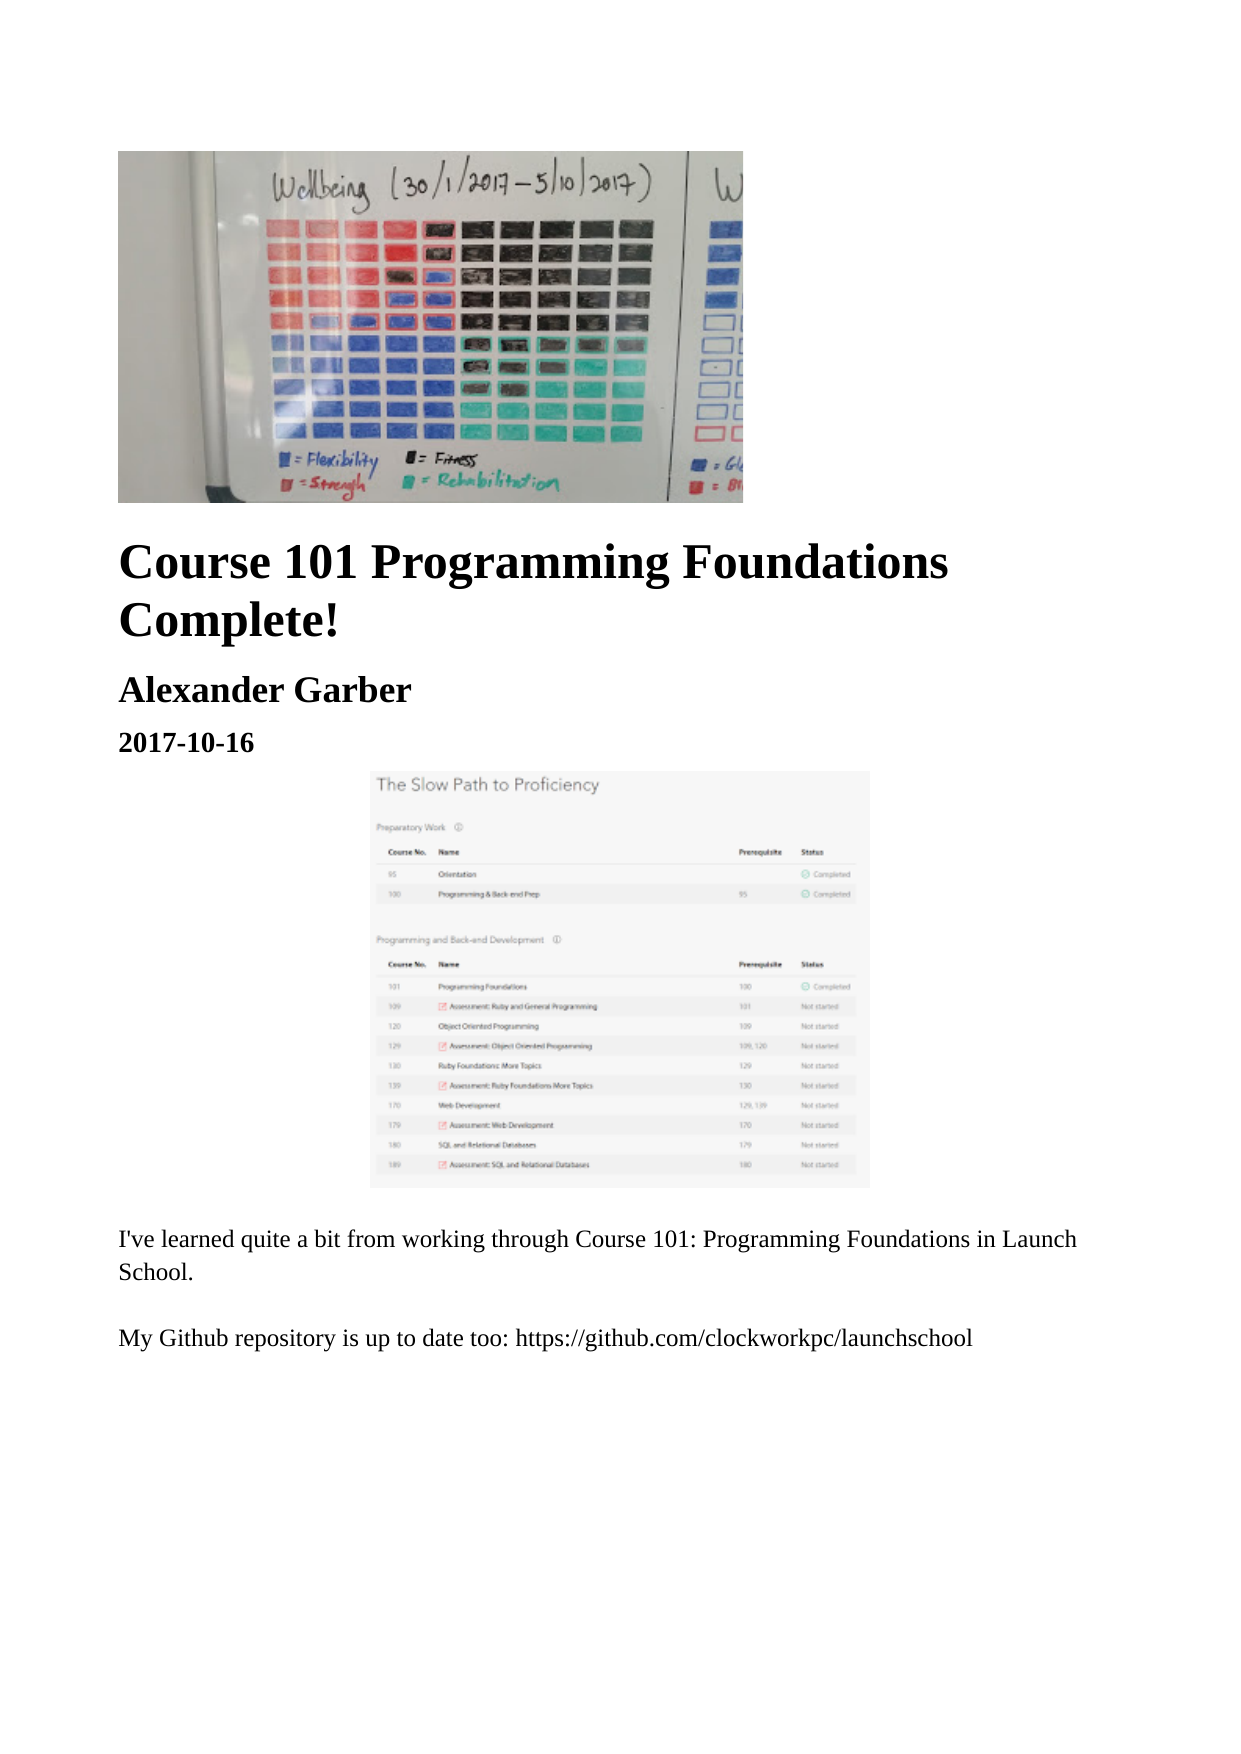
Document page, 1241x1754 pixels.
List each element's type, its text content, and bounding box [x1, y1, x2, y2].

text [118, 118, 1122, 503]
subtitle 2017-10-16 [118, 726, 1122, 759]
picture [370, 771, 870, 1188]
subtitle Alexander Garber [118, 668, 1122, 711]
picture [118, 151, 744, 503]
text I've learned quite a bit from working through Course 101: Programming Foundations in Launch School. My Github repository is up to date too: https://github.com/clockworkpc/launchschool [118, 1191, 1122, 1352]
subtitle Course 101 Programming Foundations Complete! [118, 532, 1122, 647]
